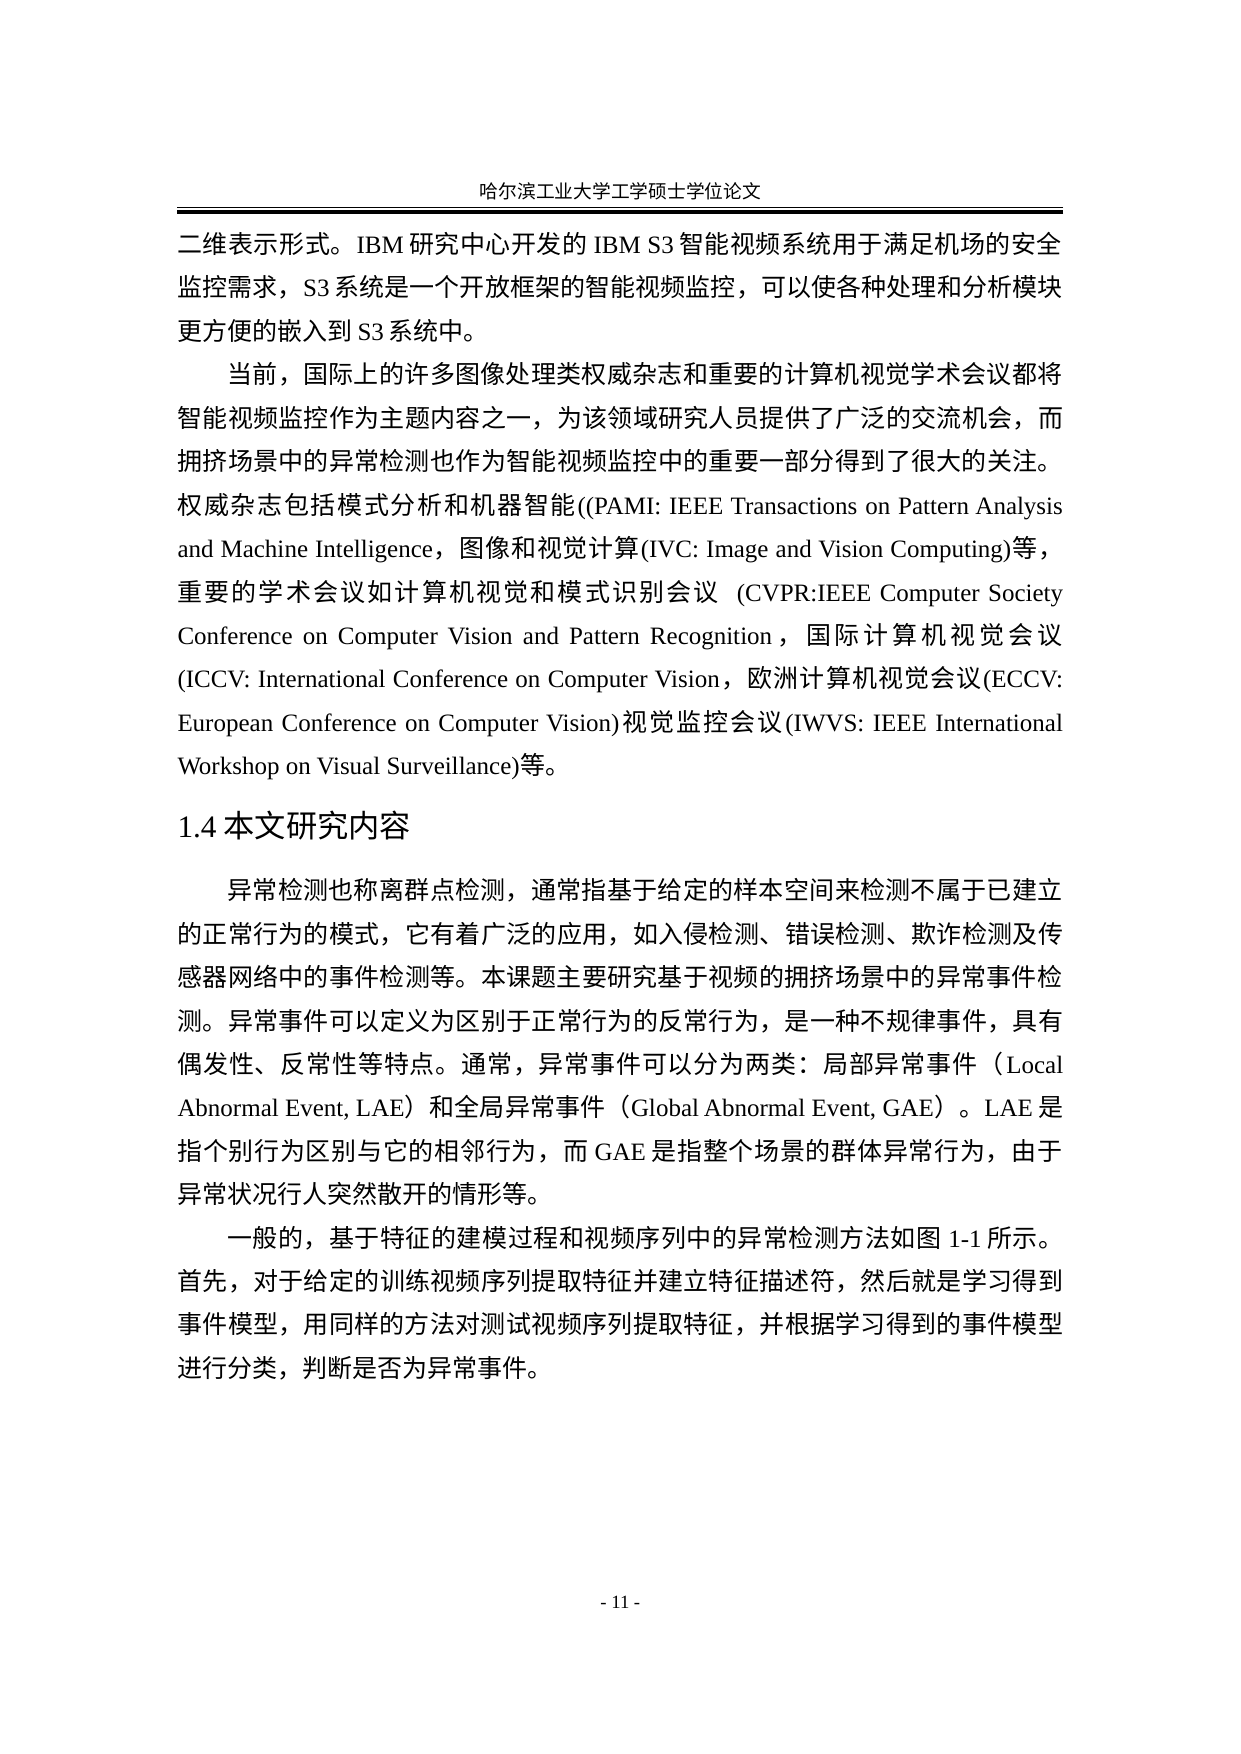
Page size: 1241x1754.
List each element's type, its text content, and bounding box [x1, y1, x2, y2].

text 一般的，基于特征的建模过程和视频序列中的异常检测方法如图 1-1所示。首先，对于给定的训练视频序列提取特征并建立特征描述符，然后就是学习得到事件模型，用同样的方法对测试视频序列提取特征，并根据学习得到的事件模型进行分类，判断是否为异常事件。 [177, 1218, 1063, 1385]
text 当前，国际上的许多图像处理类权威杂志和重要的计算机视觉学术会议都将智能视频监控作为主题内容之一，为该领域研究人员提供了广泛的交流机会，而拥挤场景中的异常检测也作为智能视频监控中的重要一部分得到了很大的关注。权威杂志包括模式分析和机器智能((PAMI: IEEE Transactions on Pattern Analysis and Machine Intelligence，图像和视觉计算(IVC: Image and Vision Computing)等，重要的学术会议如计算机视觉和模式识别会议 (CVPR:IEEE Computer Society Conference on Computer Vision and Pattern Recognition，国际计算机视觉会议(ICCV: International Conference on Computer Vision，欧洲计算机视觉会议(ECCV: European Conference on Computer Vision)视觉监控会议(IWVS: IEEE International Workshop on Visual Surveillance)等。 [177, 355, 1063, 782]
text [177, 224, 1063, 348]
subtitle 1.4 本文研究内容 [177, 802, 1038, 847]
text 异常检测也称离群点检测，通常指基于给定的样本空间来检测不属于已建立的正常行为的模式，它有着广泛的应用，如入侵检测、错误检测、欺诈检测及传感器网络中的事件检测等。本课题主要研究基于视频的拥挤场景中的异常事件检测。异常事件可以定义为区别于正常行为的反常行为，是一种不规律事件，具有偶发性、反常性等特点。通常，异常事件可以分为两类：局部异常事件（Local Abnormal Event, LAE）和全局异常事件（Global Abnormal Event, GAE）。LAE是指个别行为区别与它的相邻行为，而GAE是指整个场景的群体异常行为，由于异常状况行人突然散开的情形等。 [177, 871, 1063, 1211]
